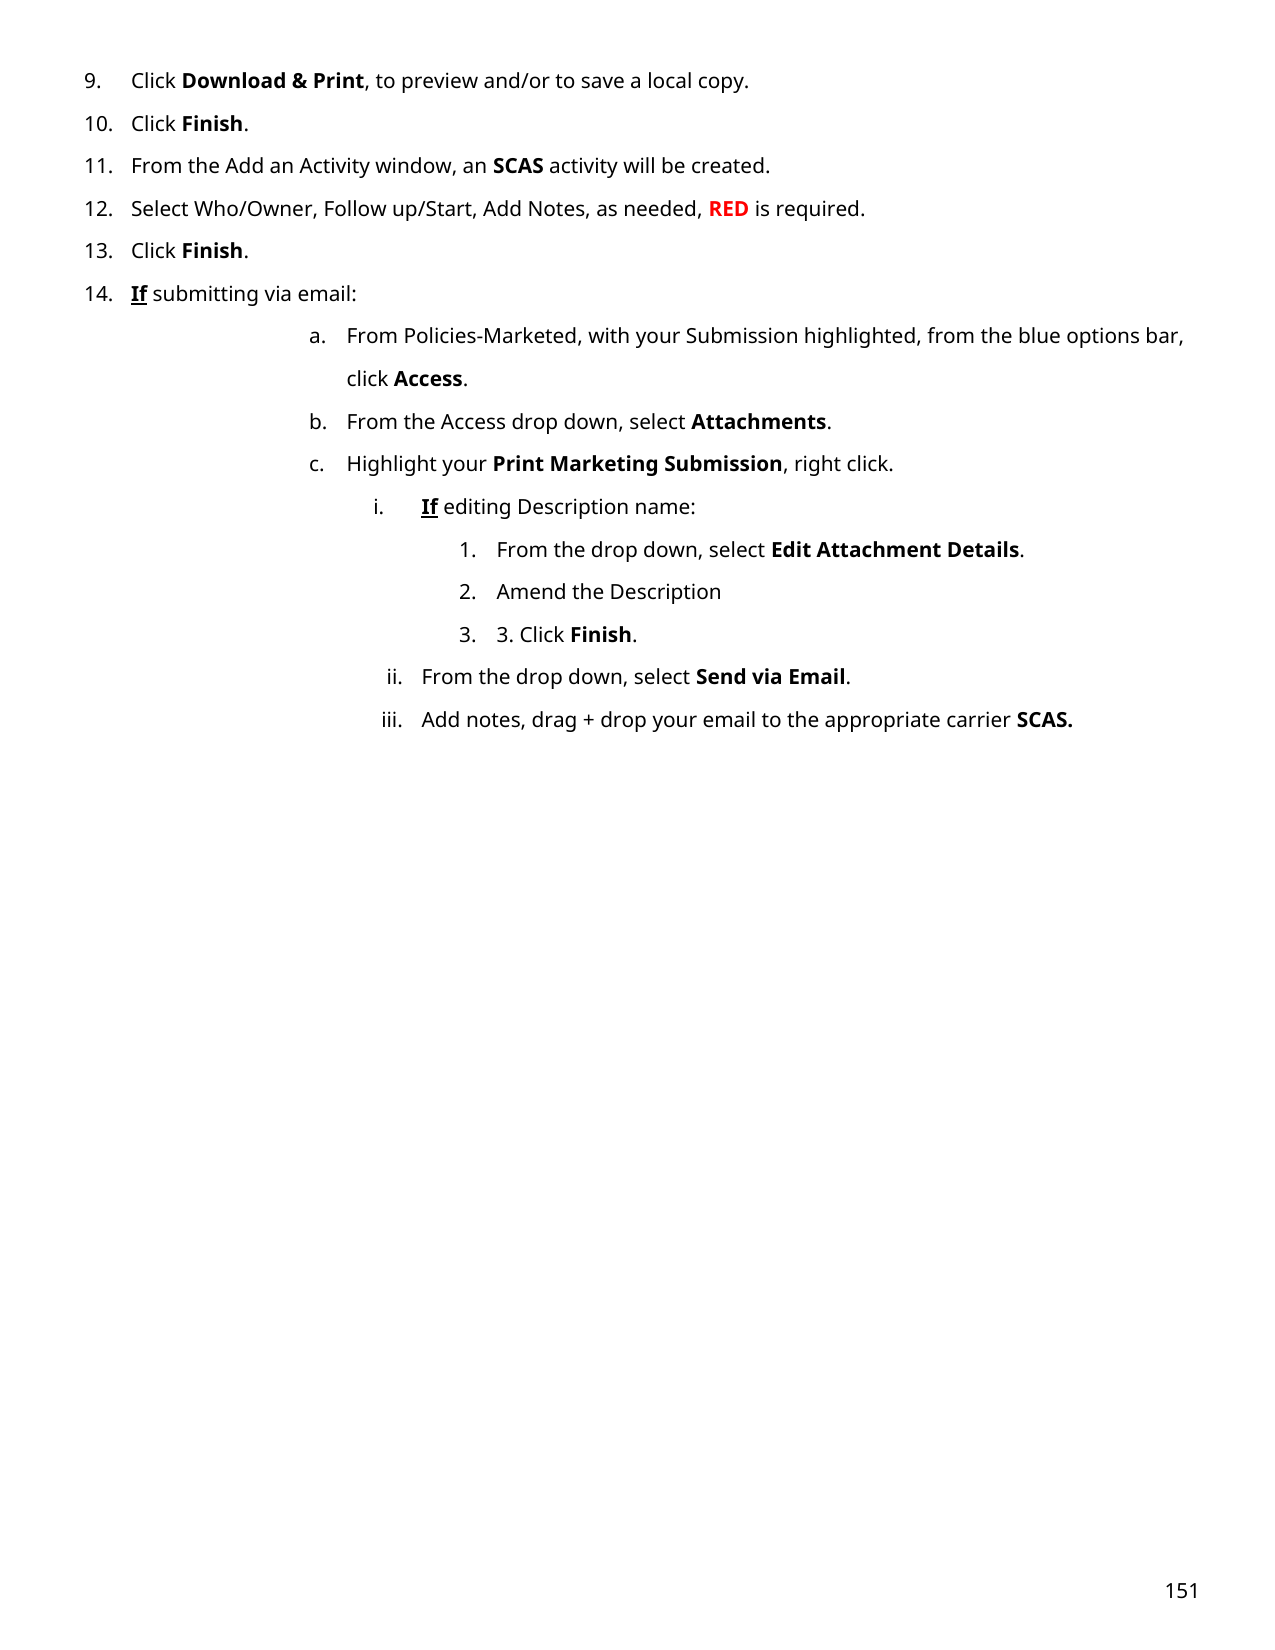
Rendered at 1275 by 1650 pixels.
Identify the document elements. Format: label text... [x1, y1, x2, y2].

list Highlight your Print Marketing Submission, right click. [309, 449, 1200, 478]
list Amend the Description [459, 577, 1200, 606]
list From the Add an Activity window, an SCAS activity will be created. [84, 151, 1200, 180]
list From the Access drop down, select Attachments. [309, 407, 1200, 435]
list From Policies-Marketed, with your Submission highlighted, from the blue options bar, click Access. [309, 322, 1200, 393]
list If editing Description name: [384, 492, 1200, 521]
list Click Download & Print, to preview and/or to save a local copy. [84, 66, 1200, 94]
list If submitting via email: [84, 279, 1200, 307]
list Add notes, drag + drop your email to the appropriate carrier SCAS. [403, 705, 1200, 733]
list Click Finish. [84, 236, 1200, 265]
list Select Who/Owner, Follow up/Start, Add Notes, as needed, RED is required. [84, 194, 1200, 222]
list Click Finish. [84, 109, 1200, 137]
list From the drop down, select Send via Email. [403, 662, 1200, 691]
list 3. Click Finish. [459, 620, 1200, 648]
list From the drop down, select Edit Attachment Details. [459, 535, 1200, 563]
